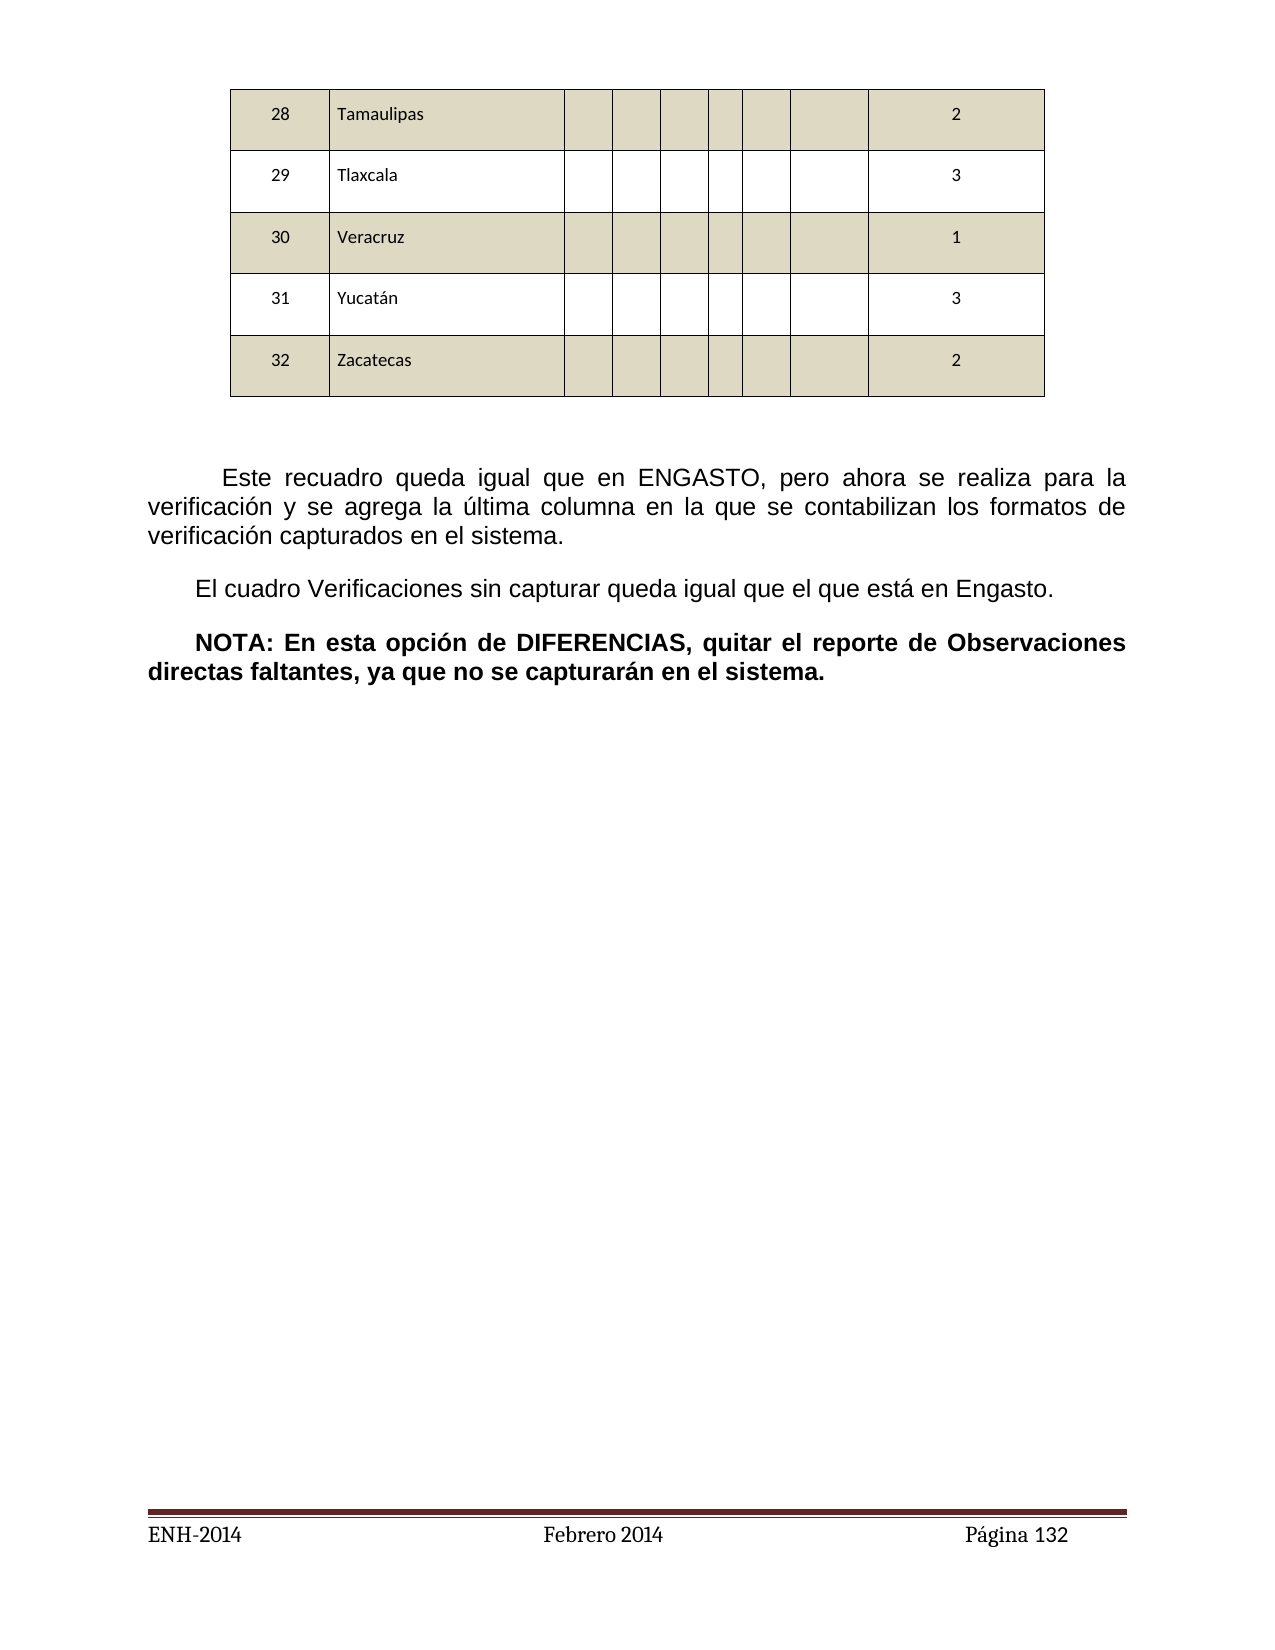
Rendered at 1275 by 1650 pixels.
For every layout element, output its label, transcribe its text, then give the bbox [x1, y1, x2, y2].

table_cell [565, 213, 612, 273]
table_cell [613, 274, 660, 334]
table_cell Tamaulipas [330, 90, 564, 150]
table_cell 2 [869, 90, 1044, 150]
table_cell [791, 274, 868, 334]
table_cell [709, 151, 742, 212]
table_cell [613, 90, 660, 150]
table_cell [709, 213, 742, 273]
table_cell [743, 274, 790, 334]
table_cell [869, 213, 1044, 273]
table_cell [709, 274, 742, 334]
table_cell 3 [869, 151, 1044, 212]
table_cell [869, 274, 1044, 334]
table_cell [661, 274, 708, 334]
table_cell [661, 151, 708, 212]
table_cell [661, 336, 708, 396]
table_cell [613, 151, 660, 212]
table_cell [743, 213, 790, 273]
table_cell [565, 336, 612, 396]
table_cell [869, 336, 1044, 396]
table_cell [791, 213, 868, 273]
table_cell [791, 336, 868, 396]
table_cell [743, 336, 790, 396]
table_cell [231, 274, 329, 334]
table_cell [661, 90, 708, 150]
text NOTA: En esta opción de DIFERENCIAS, quitar el reporte de Observaciones directas faltantes, ya que no se capturarán en el sistema. [148, 628, 1127, 686]
table_cell [743, 90, 790, 150]
table_cell 29 [231, 151, 329, 212]
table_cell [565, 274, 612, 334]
table_cell [743, 151, 790, 212]
text Este recuadro queda igual que en ENGASTO, pero ahora se realiza para la verificación y se agrega la última columna en la que se contabilizan los formatos de verificación capturados en el sistema. [148, 463, 1127, 549]
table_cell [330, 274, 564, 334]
table_cell [565, 90, 612, 150]
table_cell [613, 213, 660, 273]
table_cell [565, 151, 612, 212]
table_cell 30 [231, 213, 329, 273]
table_cell [709, 90, 742, 150]
table_cell [791, 90, 868, 150]
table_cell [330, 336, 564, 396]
table_cell 28 [231, 90, 329, 150]
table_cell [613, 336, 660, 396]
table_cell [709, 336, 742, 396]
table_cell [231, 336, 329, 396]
text El cuadro Verificaciones sin capturar queda igual que el que está en Engasto. [148, 574, 1127, 603]
table_cell [661, 213, 708, 273]
table_cell Veracruz [330, 213, 564, 273]
table_cell [791, 151, 868, 212]
table_cell Tlaxcala [330, 151, 564, 212]
